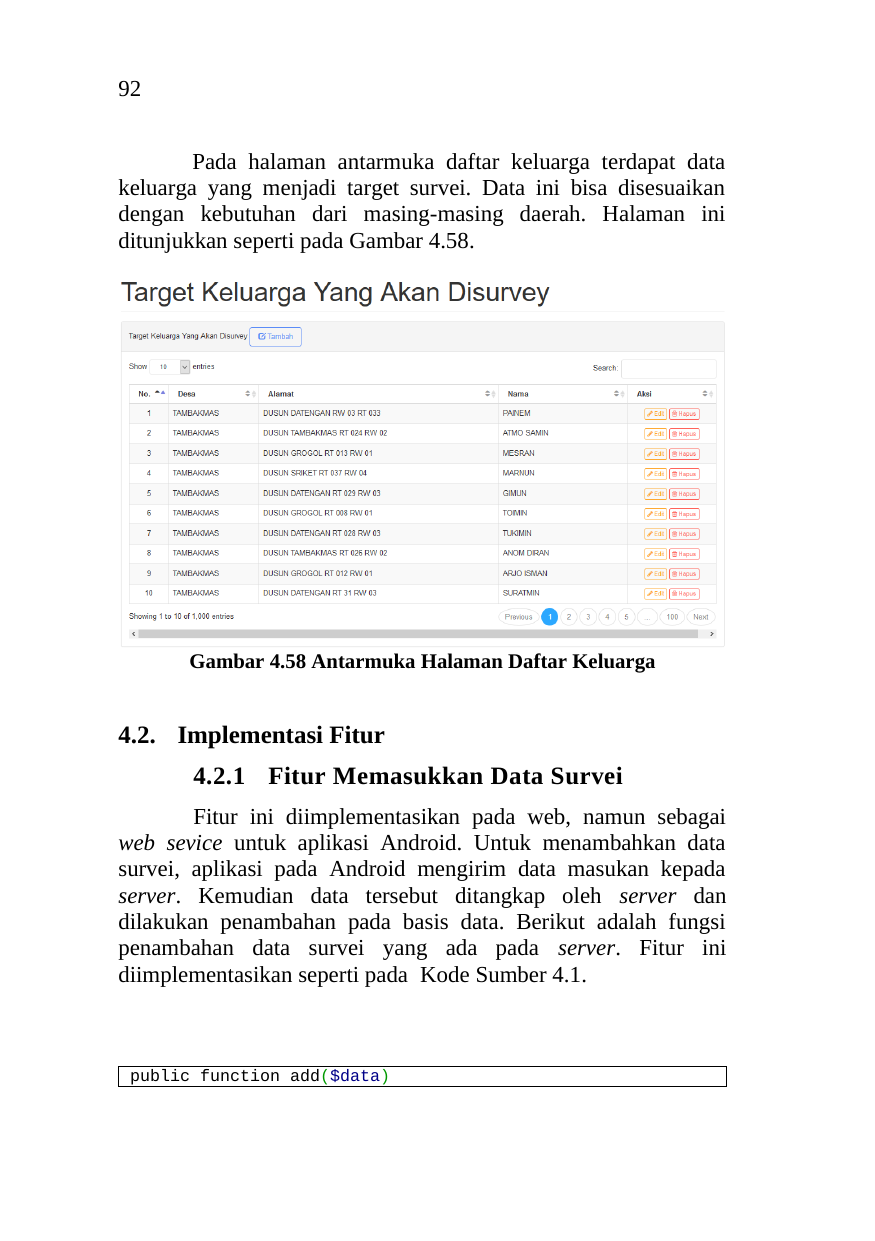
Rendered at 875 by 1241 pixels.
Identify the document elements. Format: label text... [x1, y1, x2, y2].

text Fitur ini diimplementasikan pada web, namun sebagai web sevice untuk aplikasi Android. Untuk menambahkan data survei, aplikasi pada Android mengirim data masukan kepada server. Kemudian data tersebut ditangkap oleh server dan dilakukan penambahan pada basis data. Berikut adalah fungsi penambahan data survei yang ada pada server. Fitur ini diimplementasikan seperti pada Kode Sumber 4.1. [118, 803, 726, 987]
subtitle Fitur Memasukkan Data Survei [193, 761, 726, 790]
picture [118, 279, 727, 649]
subtitle Implementasi Fitur [118, 720, 726, 749]
